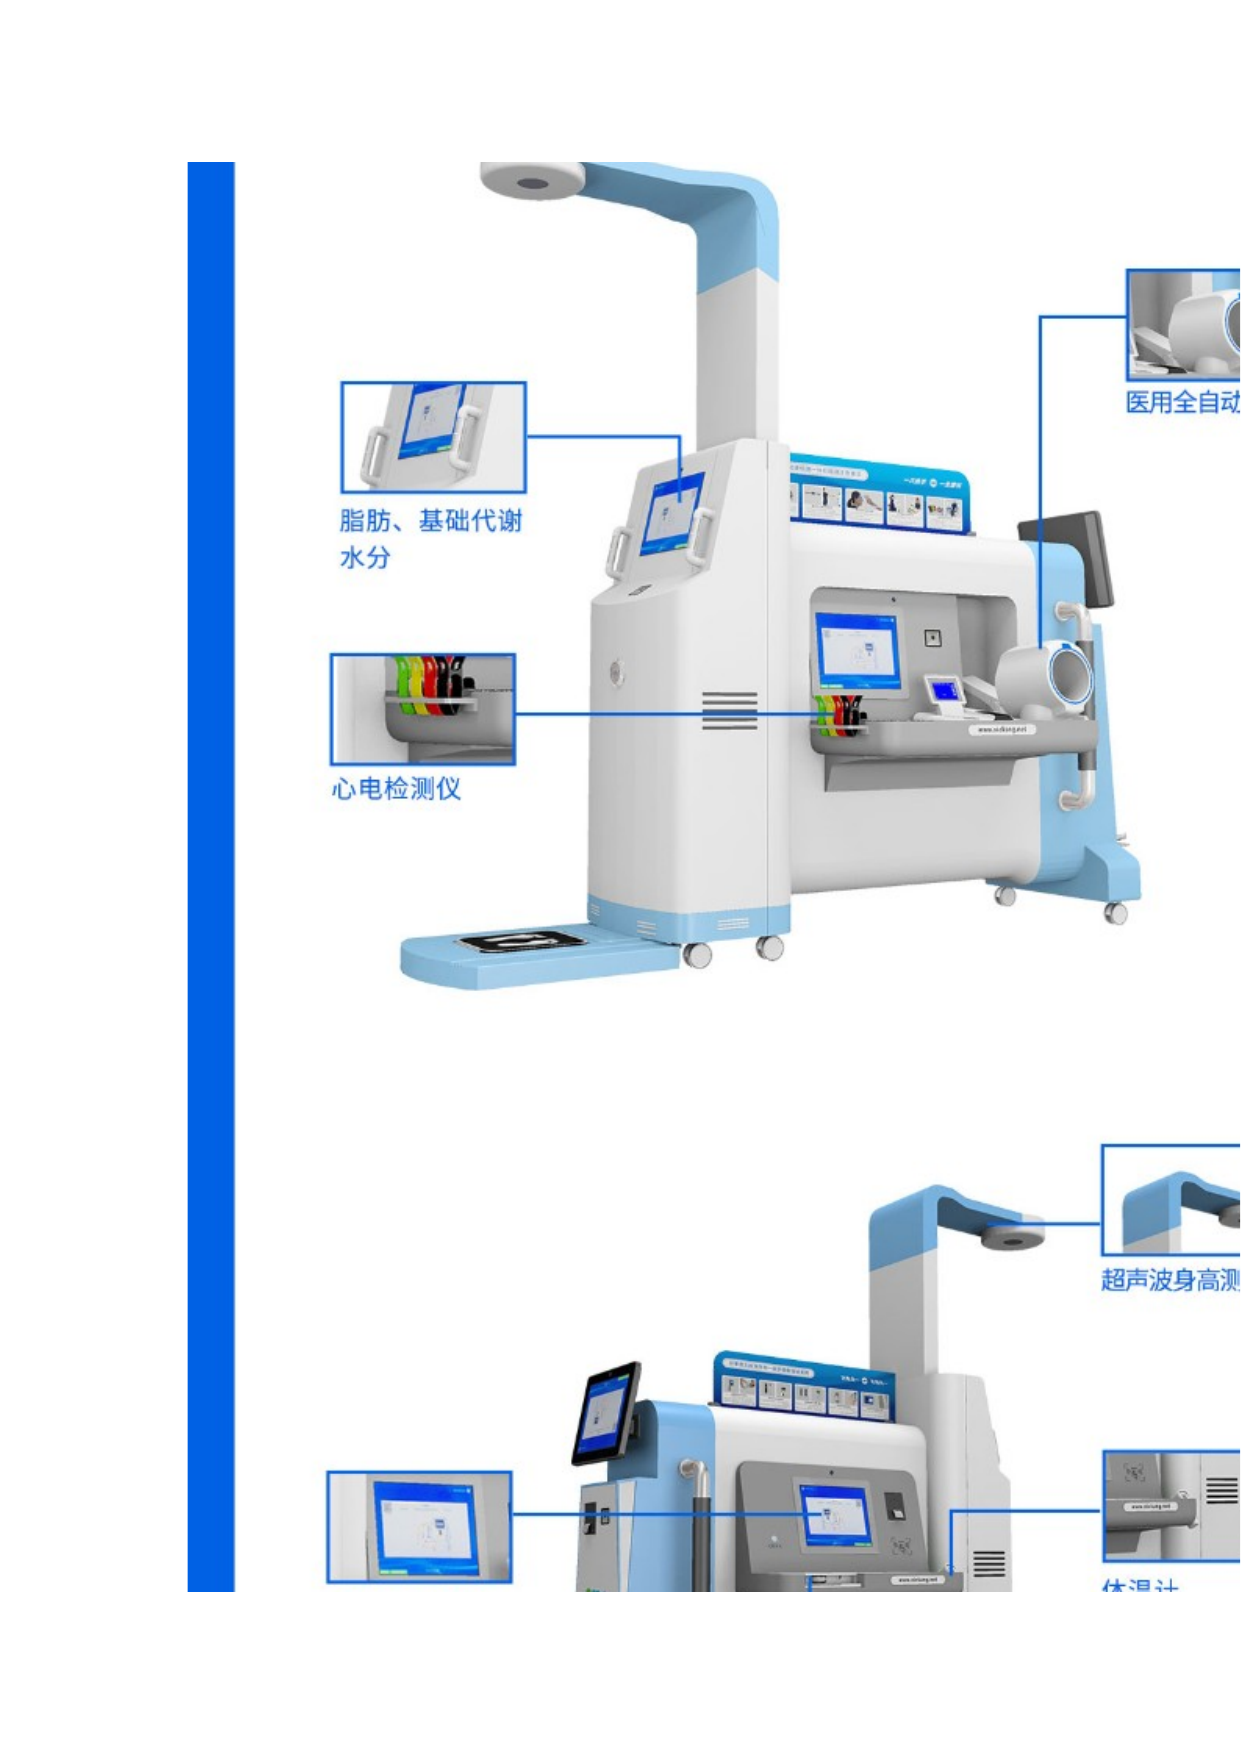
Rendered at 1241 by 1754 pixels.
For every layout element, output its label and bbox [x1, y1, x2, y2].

picture [187, 162, 1241, 1592]
